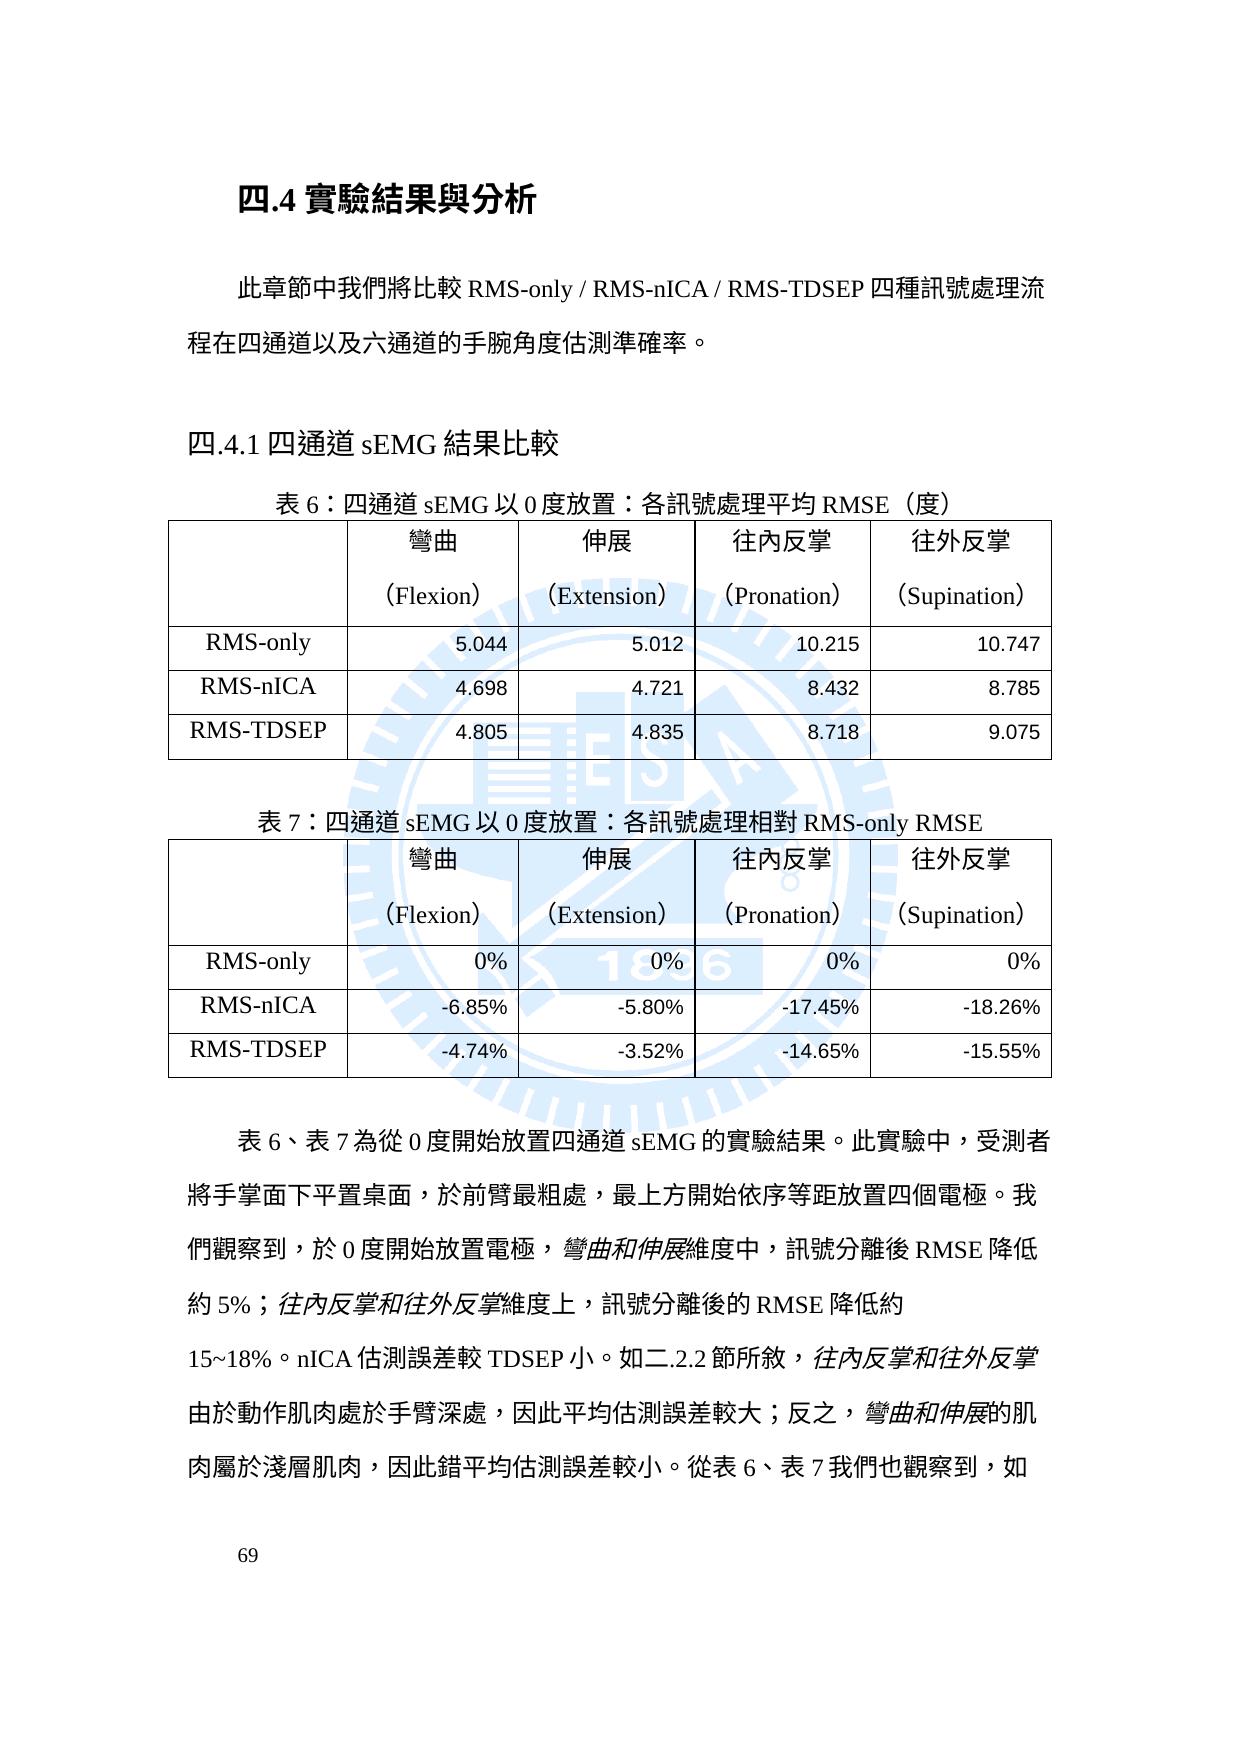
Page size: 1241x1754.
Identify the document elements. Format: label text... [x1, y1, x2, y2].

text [187, 1121, 1053, 1484]
table_cell -6.85% [348, 990, 518, 1033]
table_cell 0% [348, 946, 518, 989]
table_header 往外反掌 （Supination） [871, 840, 1051, 945]
table_cell -18.26% [871, 990, 1051, 1033]
subtitle 四通道sEMG結果比較 [187, 421, 1053, 463]
table_cell RMS-nICA [169, 990, 347, 1033]
table_cell 5.044 [348, 627, 518, 670]
table_cell 8.785 [871, 671, 1051, 714]
table_cell RMS-TDSEP [169, 1034, 347, 1077]
table_cell 5.012 [519, 627, 694, 670]
table_cell 8.718 [696, 715, 870, 758]
table_cell -3.52% [519, 1034, 694, 1077]
table_cell 4.805 [348, 715, 518, 758]
table_header 伸展 （Extension） [519, 521, 694, 626]
table_cell -14.65% [696, 1034, 870, 1077]
table_header [169, 521, 347, 626]
table_header 伸展 （Extension） [519, 840, 694, 945]
table_cell 8.432 [696, 671, 870, 714]
table_cell 0% [519, 946, 694, 989]
text 此章節中我們將比較RMS-only / RMS-nICA / RMS-TDSEP四種訊號處理流程在四通道以及六通道的手腕角度估測準確率。 [187, 269, 1053, 359]
table_cell RMS-only [169, 627, 347, 670]
table_header 往外反掌 （Supination） [871, 521, 1051, 626]
table_header 往內反掌 （Pronation） [696, 840, 870, 945]
table_cell 10.215 [696, 627, 870, 670]
table_cell -17.45% [696, 990, 870, 1033]
table_cell RMS-only [169, 946, 347, 989]
table_cell 4.698 [348, 671, 518, 714]
table_header 往內反掌 （Pronation） [696, 521, 870, 626]
table_cell -4.74% [348, 1034, 518, 1077]
table_cell 4.721 [519, 671, 694, 714]
table_cell -5.80% [519, 990, 694, 1033]
table_cell RMS-nICA [169, 671, 347, 714]
table_cell 4.835 [519, 715, 694, 758]
table_header [169, 840, 347, 945]
table_header 彎曲 （Flexion） [348, 521, 518, 626]
table_cell 9.075 [871, 715, 1051, 758]
text 表 7：四通道sEMG以0度放置：各訊號處理相對RMS-only RMSE [187, 803, 1053, 839]
text 表 6：四通道sEMG以0度放置：各訊號處理平均RMSE（度） [187, 484, 1053, 520]
table_cell 0% [871, 946, 1051, 989]
table_cell -15.55% [871, 1034, 1051, 1077]
table_cell RMS-TDSEP [169, 715, 347, 758]
table_header 彎曲 （Flexion） [348, 840, 518, 945]
table_cell 0% [696, 946, 870, 989]
subtitle 實驗結果與分析 [187, 172, 1053, 221]
table_cell 10.747 [871, 627, 1051, 670]
